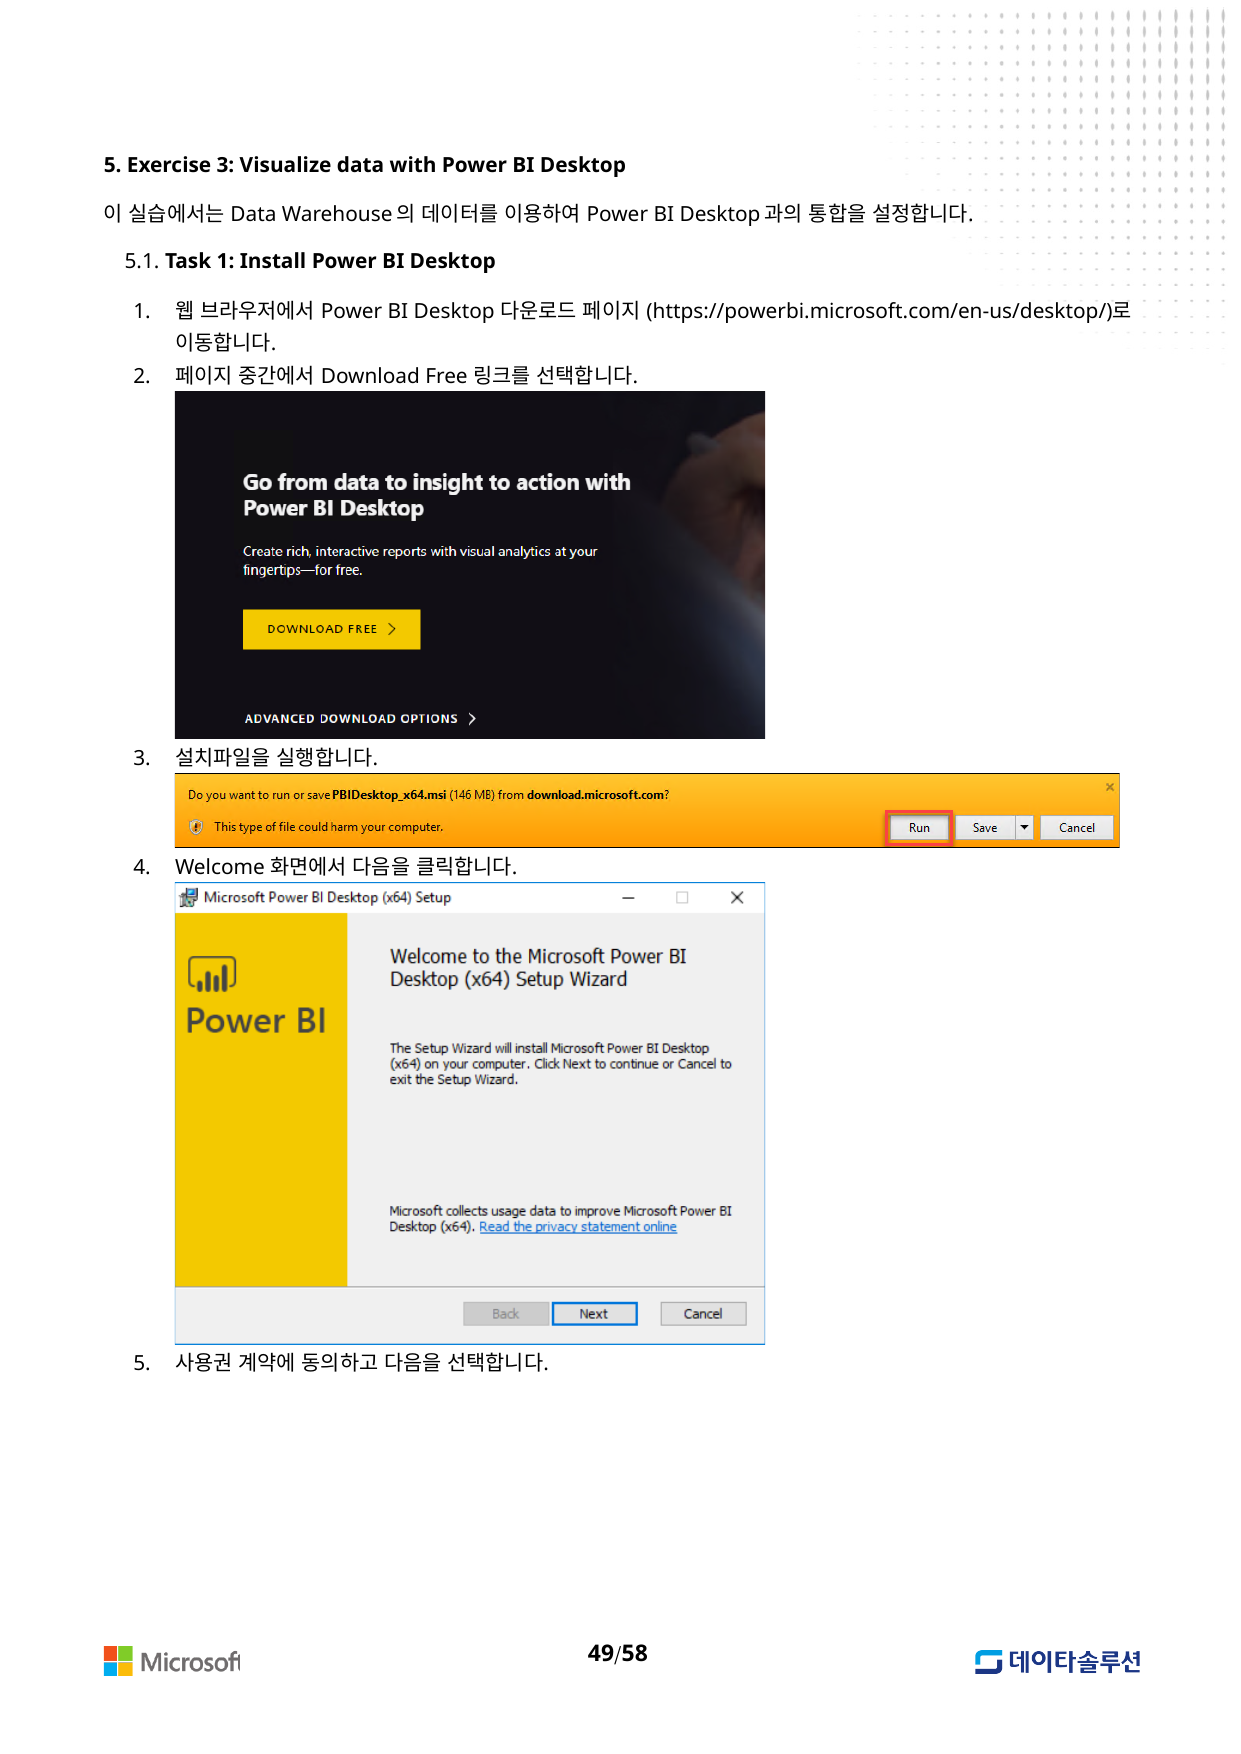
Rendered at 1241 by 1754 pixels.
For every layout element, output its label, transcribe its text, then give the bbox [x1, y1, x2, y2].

picture [102, 1646, 240, 1675]
text 이 실습에서는 Data Warehouse의 데이터를 이용하여 Power BI Desktop과의 통합을 설정합니다. [103, 197, 1132, 228]
list Welcome 화면에서 다음을 클릭합니다. [133, 850, 1132, 1344]
text Task 1: Install Power BI Desktop [124, 247, 1111, 275]
list 페이지 중간에서 Download Free 링크를 선택합니다. [133, 359, 1132, 739]
picture [975, 1650, 1140, 1674]
list 사용권 계약에 동의하고 다음을 선택합니다. [133, 1346, 1132, 1377]
picture [45, 7, 1234, 1545]
list 웹 브라우저에서 Power BI Desktop 다운로드 페이지 (https://powerbi.microsoft.com/en-us/desktop/)로 이동합니다. [133, 294, 1132, 357]
list 설치파일을 실행합니다. [133, 741, 1132, 848]
text Exercise 3: Visualize data with Power BI Desktop [103, 150, 1132, 178]
